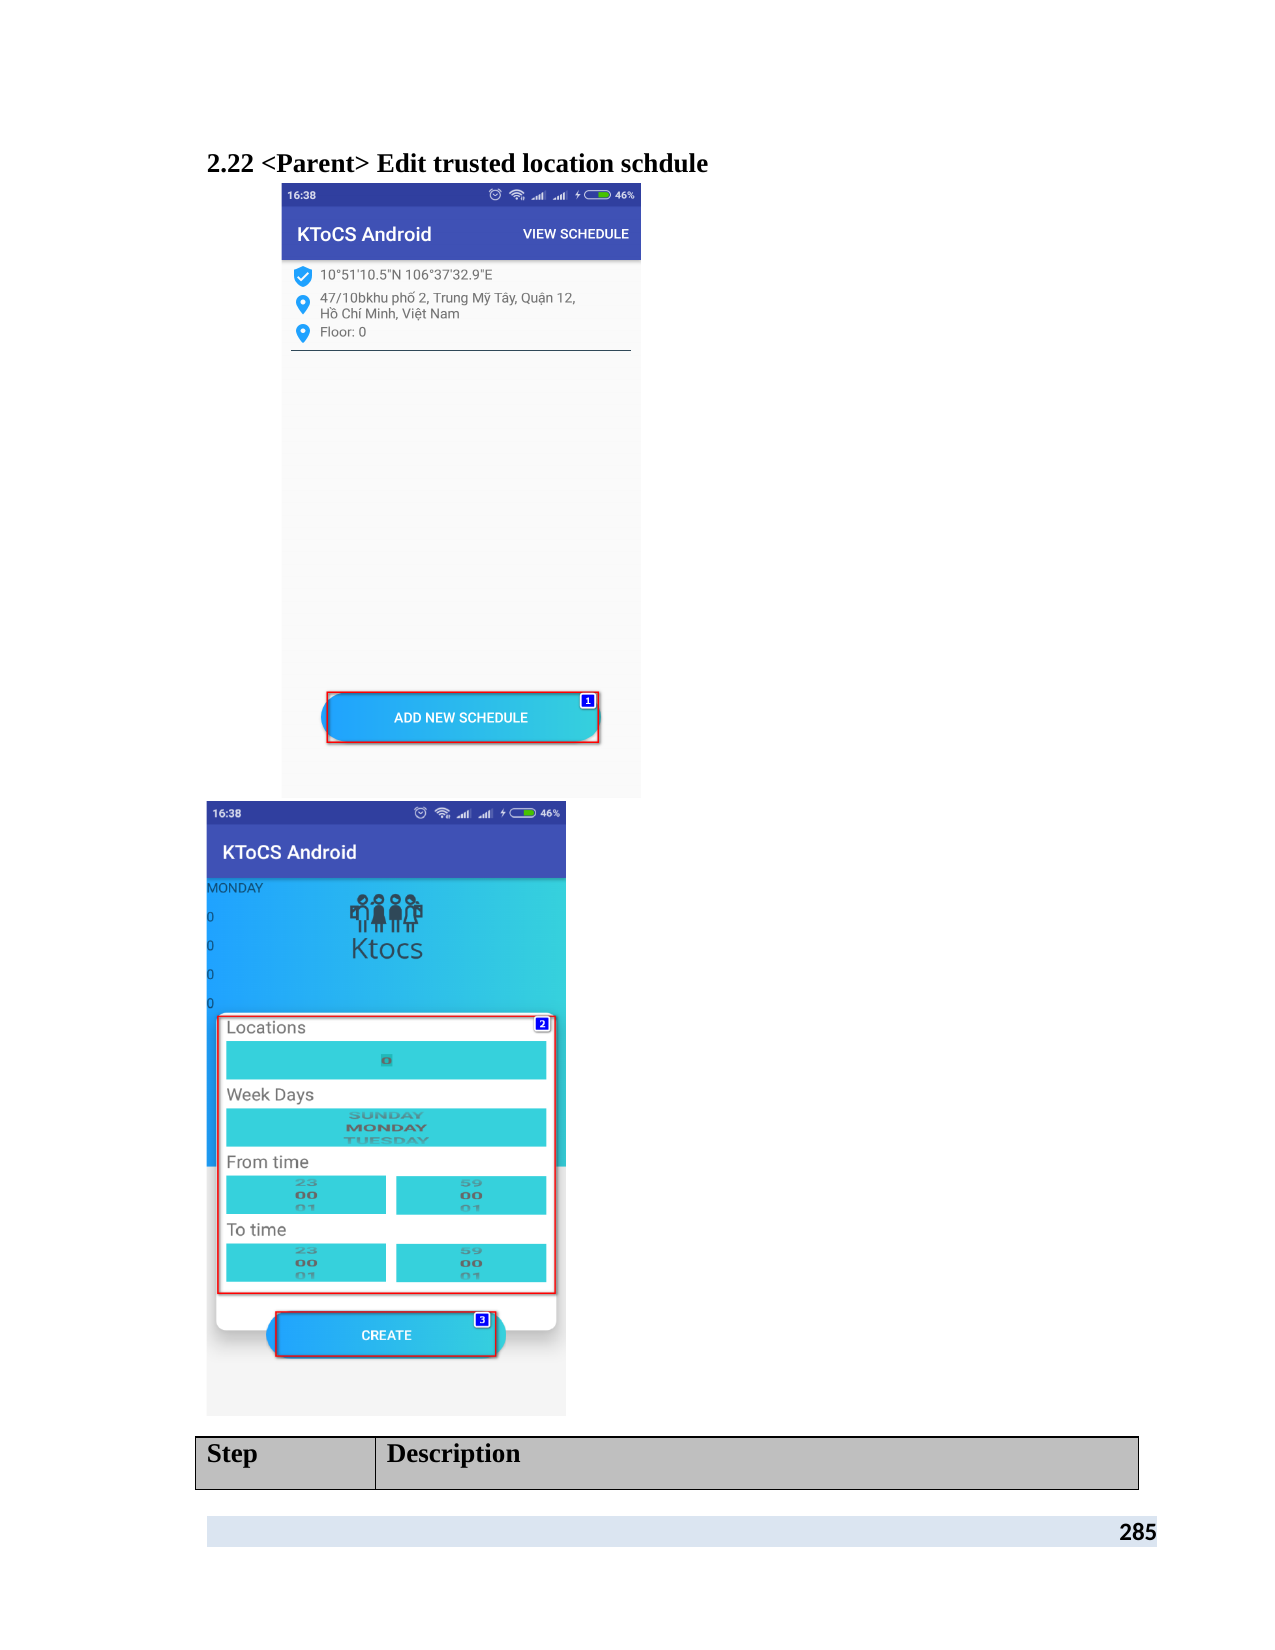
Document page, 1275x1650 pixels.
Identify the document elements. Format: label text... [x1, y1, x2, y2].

picture [206, 801, 566, 1416]
picture [281, 183, 641, 798]
subtitle 2.22 <Parent> Edit trusted location schdule [207, 148, 1157, 179]
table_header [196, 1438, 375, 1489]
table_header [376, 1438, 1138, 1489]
